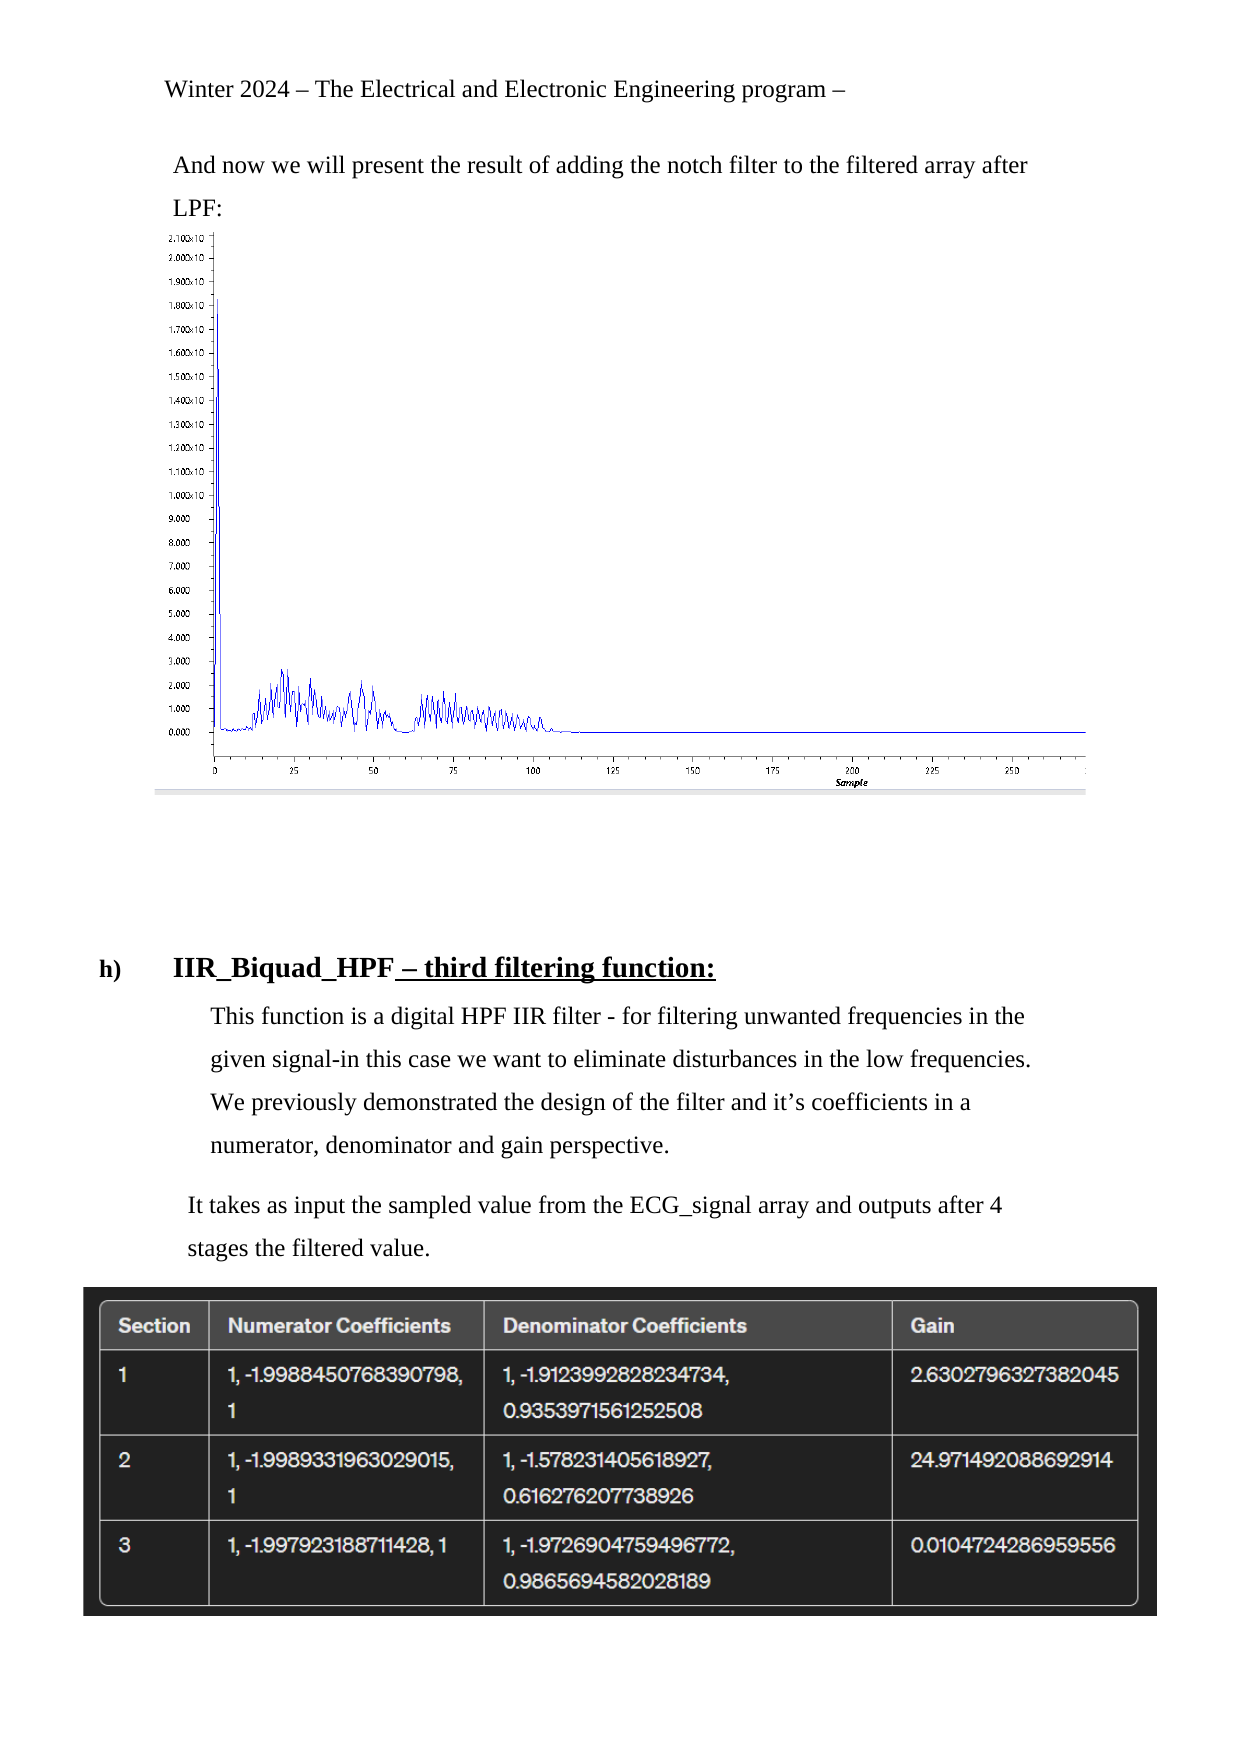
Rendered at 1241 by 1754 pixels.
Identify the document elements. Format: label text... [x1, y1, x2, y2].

list We previously demonstrated the design of the filter and it’s coefficients in a numerator, denominator and gain perspective. [210, 1087, 1053, 1159]
list This function is a digital HPF IIR filter - for filtering unwanted frequencies in the given signal-in this case we want to eliminate disturbances in the low frequencies. [210, 1001, 1053, 1073]
text It takes as input the sampled value from the ECG_signal array and outputs after 4 stages the filtered value. [187, 1190, 1053, 1262]
text And now we will present the result of adding the notch filter to the filtered array after LPF: [173, 150, 1053, 222]
picture [154, 232, 1086, 795]
list IIR_Biquad_HPF – third filtering function: [99, 950, 1053, 984]
picture [83, 1287, 1157, 1616]
